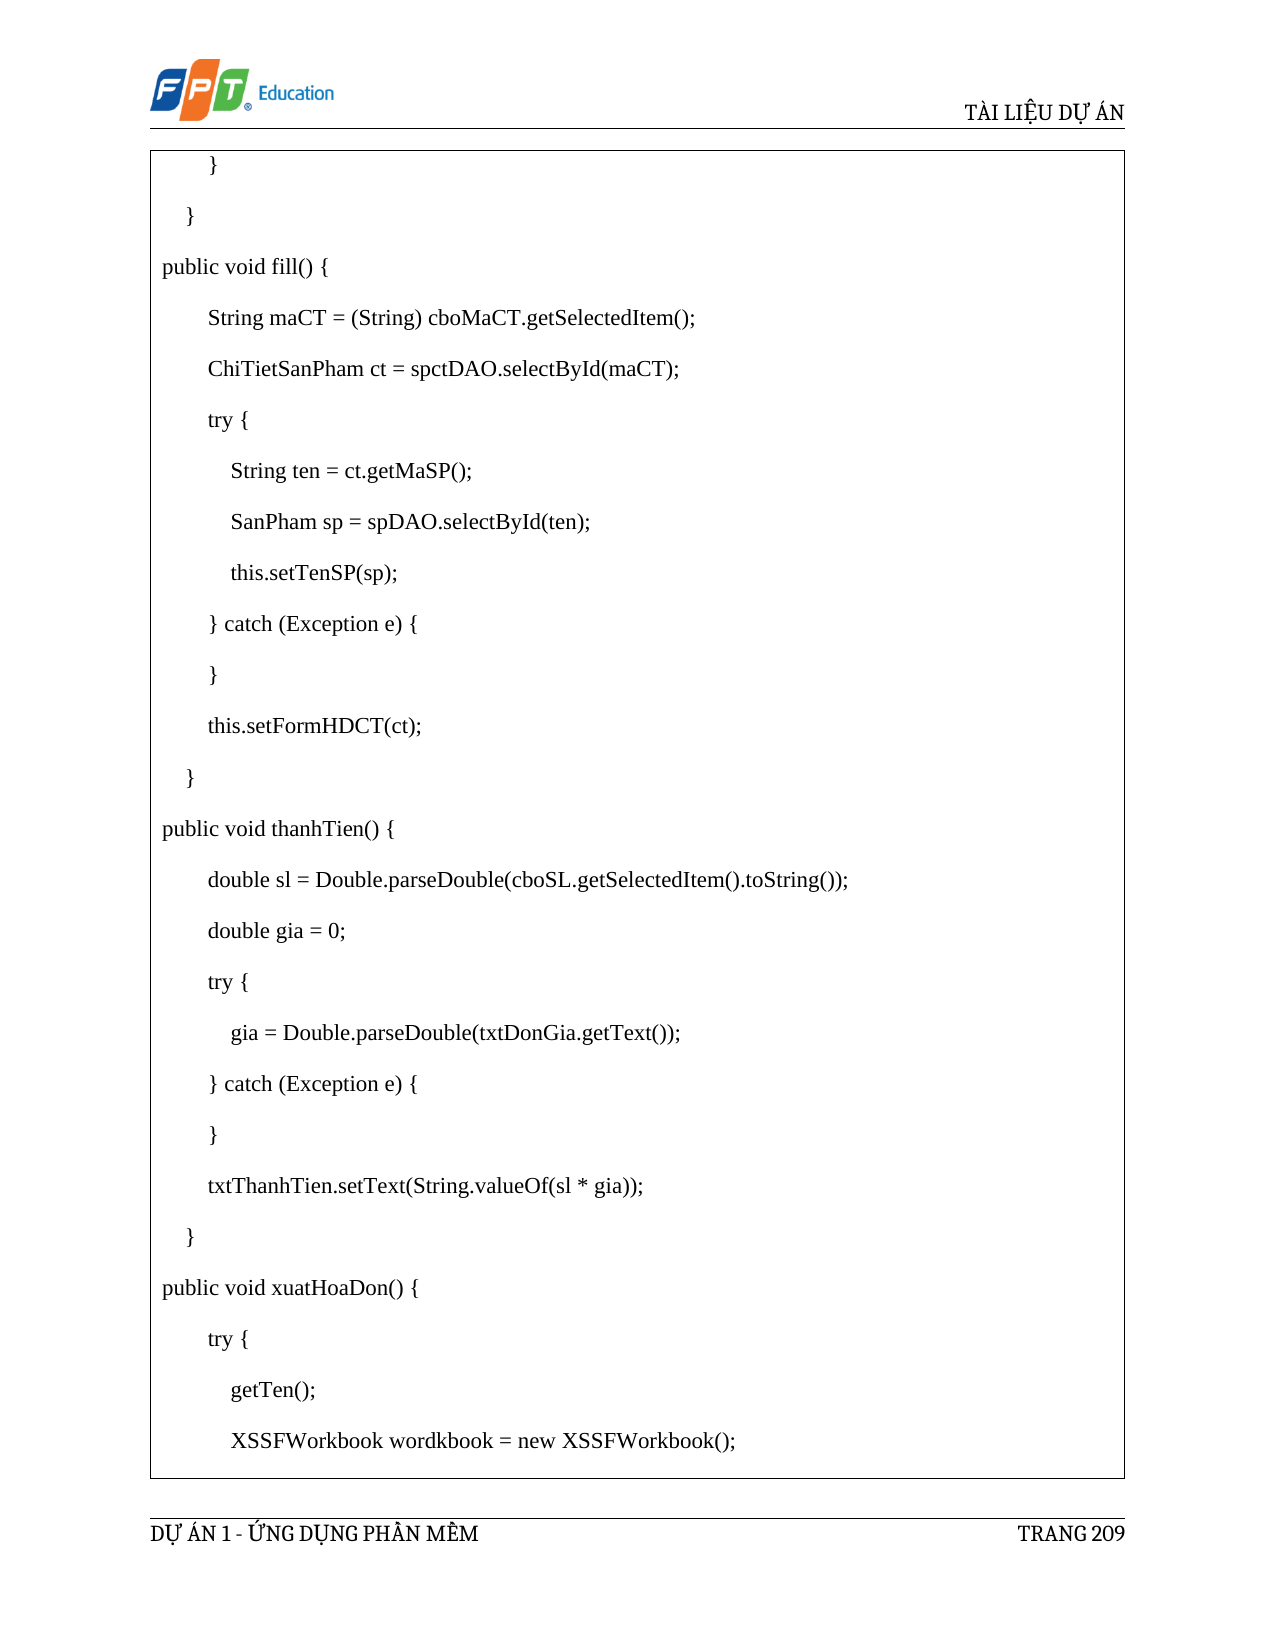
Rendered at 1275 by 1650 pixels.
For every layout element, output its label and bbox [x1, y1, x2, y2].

picture [150, 59, 336, 121]
table_header [151, 151, 1124, 1478]
